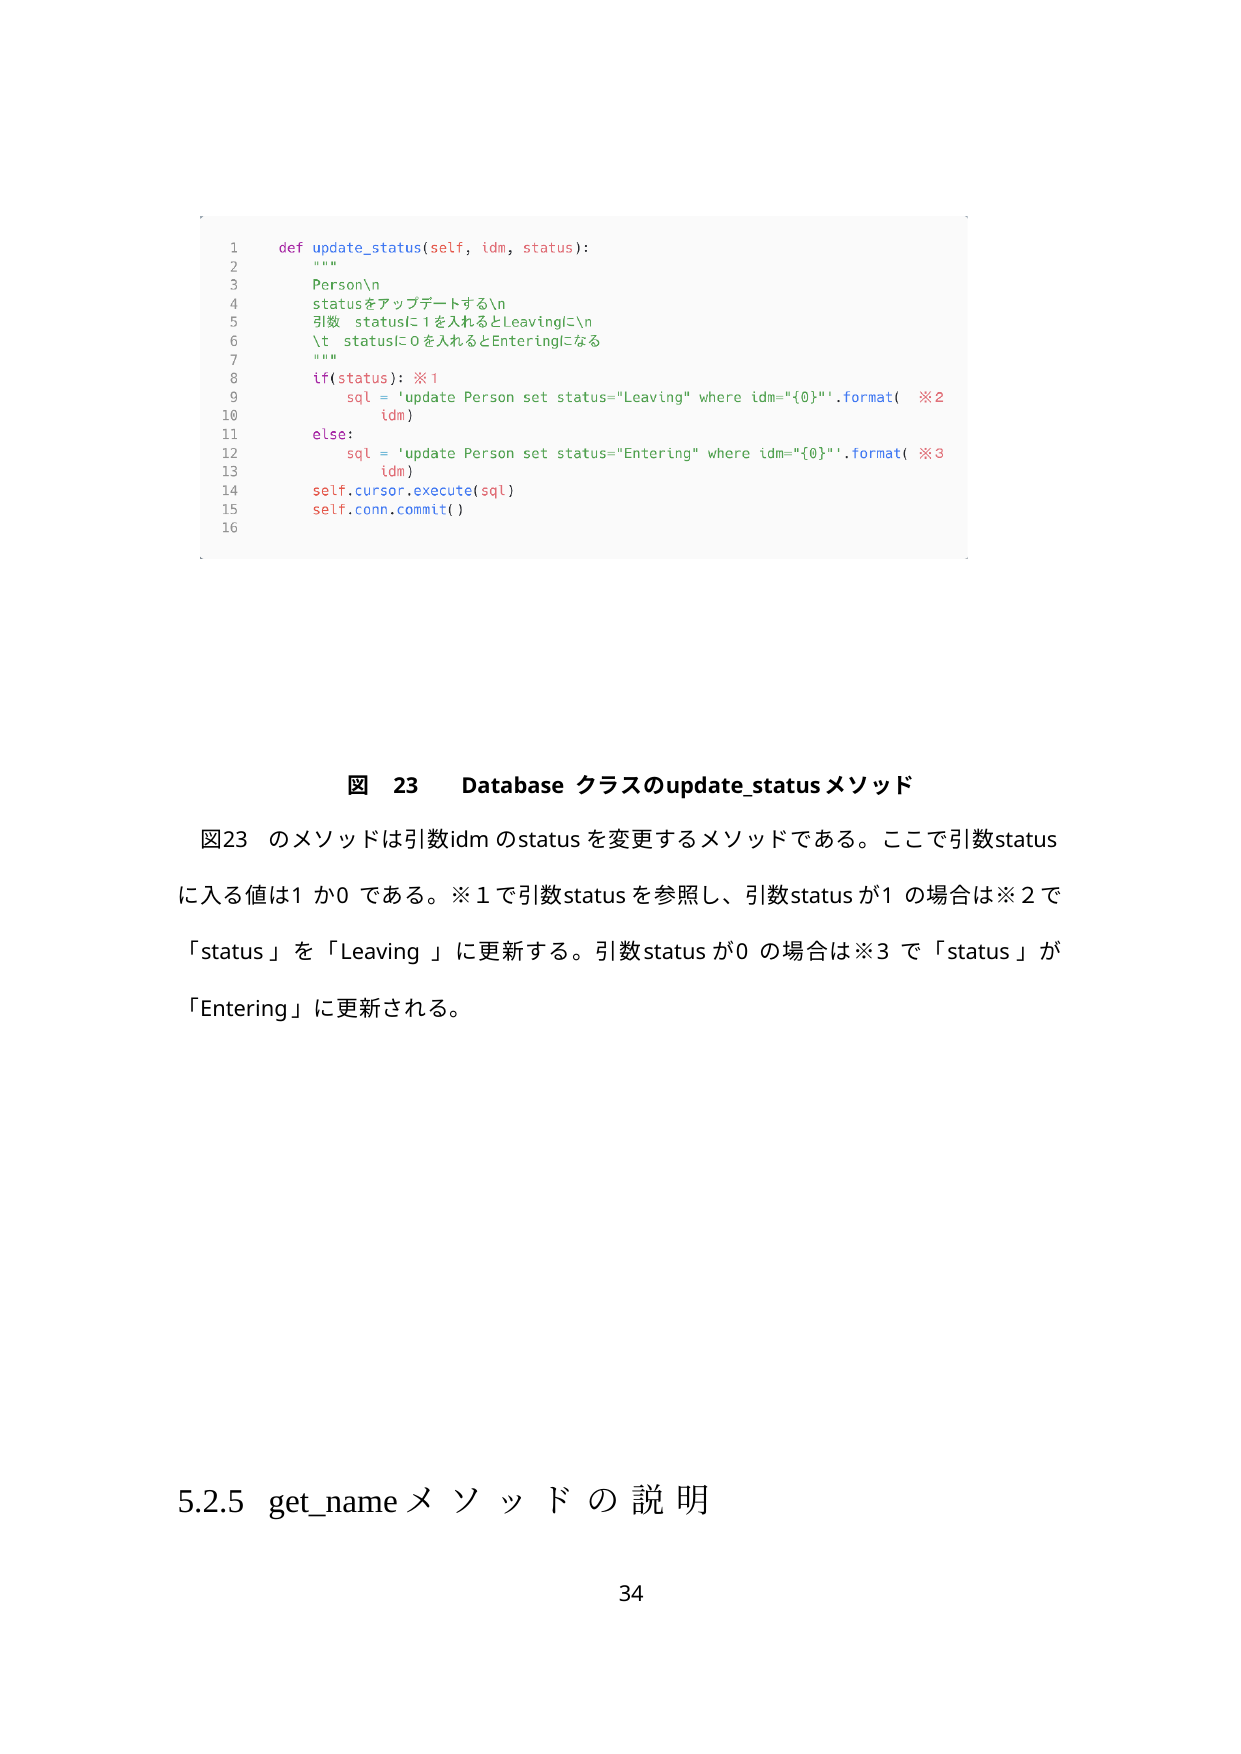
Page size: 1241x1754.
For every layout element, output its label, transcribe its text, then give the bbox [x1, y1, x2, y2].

text 図 23 Databaseクラスのupdate_statusメソッド [177, 766, 1063, 803]
subtitle get_nameメソッドの説明 [133, 1460, 1063, 1535]
picture [200, 216, 968, 559]
text 図23のメソッドは引数idmのstatusを変更するメソッドである。ここで引数statusに入る値は1か0である。※１で引数statusを参照し、引数statusが1の場合は※２で「status」を「Leaving」に更新する。引数statusが0の場合は※3で「status」が「Entering」に更新される。 [177, 819, 1063, 1025]
